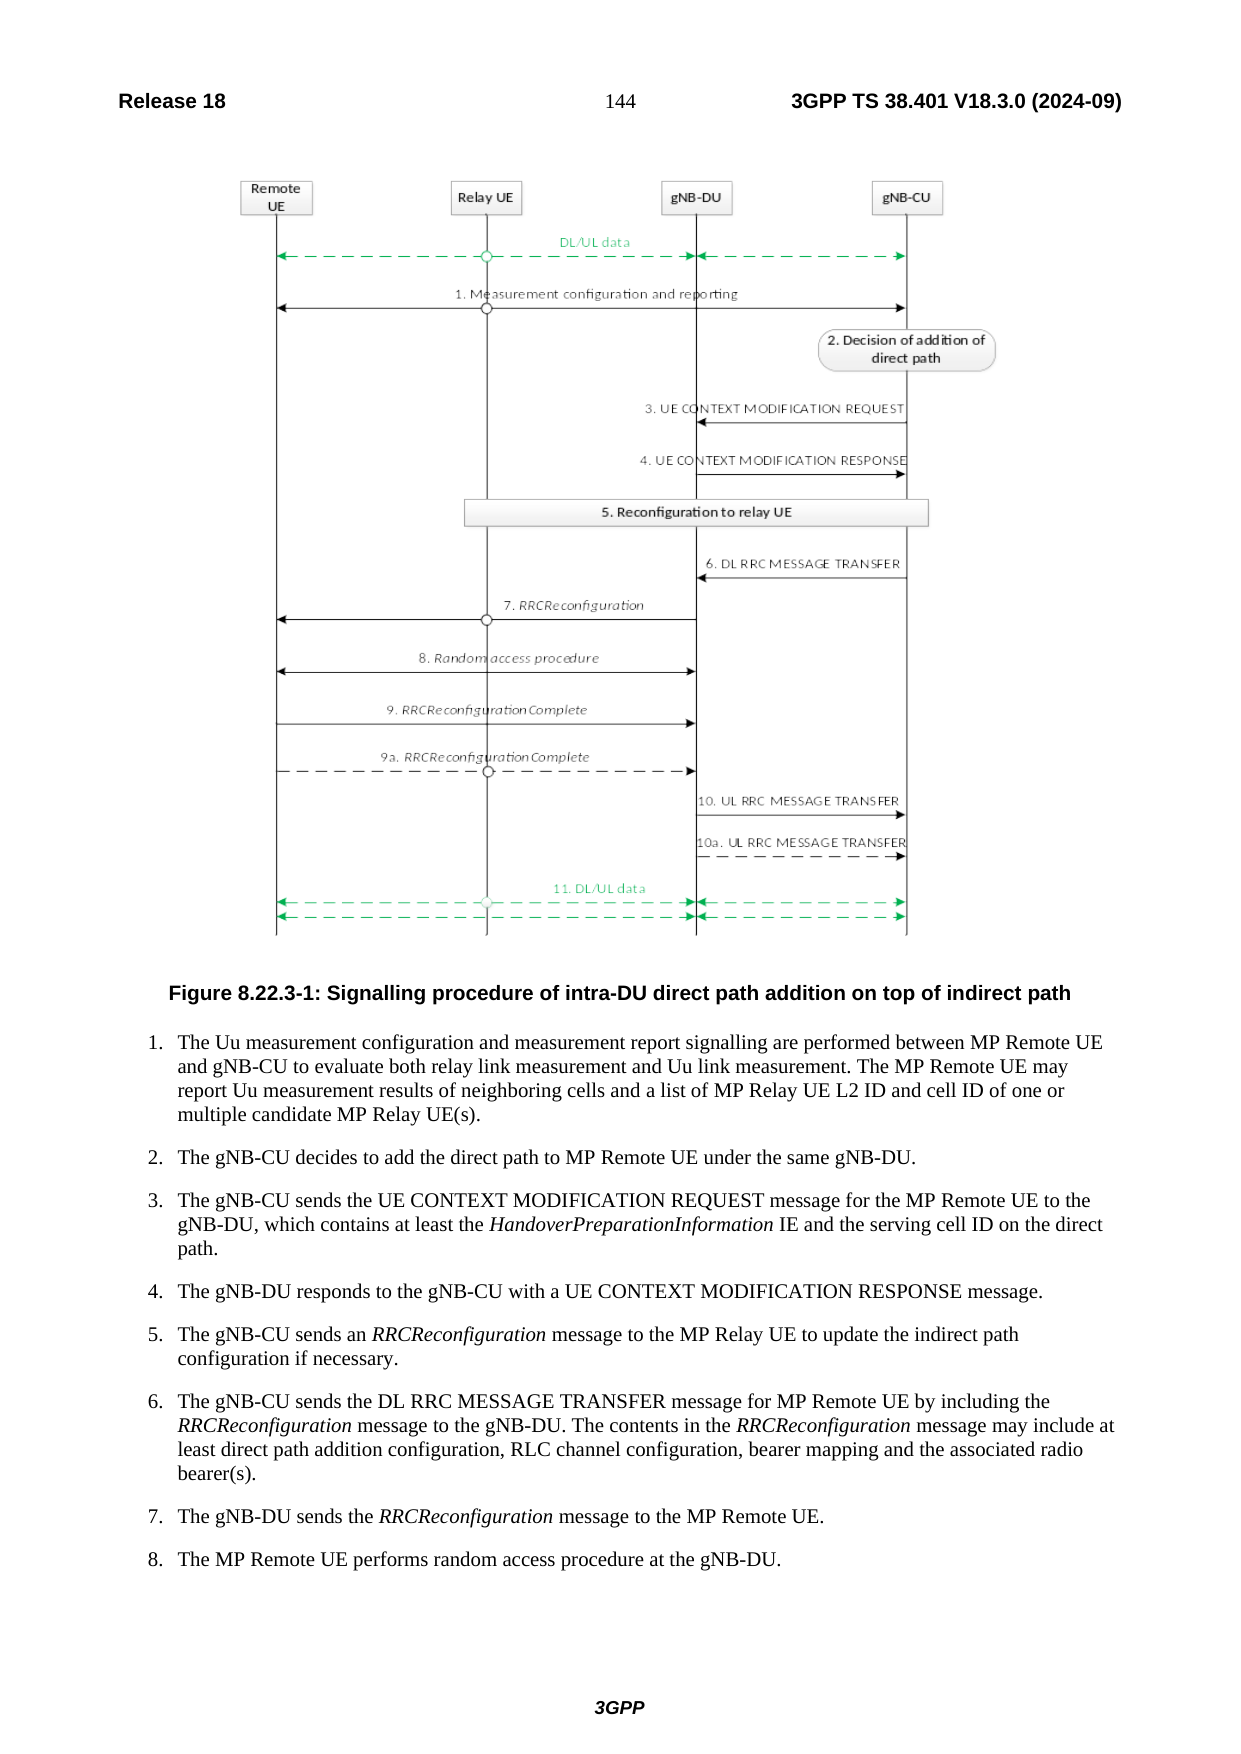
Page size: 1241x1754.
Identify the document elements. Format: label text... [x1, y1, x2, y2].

text 5. The gNB-CU sends an RRCReconfiguration message to the MP Relay UE to update the indirect path configuration if necessary. [148, 1322, 1122, 1370]
text 6. The gNB-CU sends the DL RRC MESSAGE TRANSFER message for MP Remote UE by including the RRCReconfiguration message to the gNB-DU. The contents in the RRCReconfiguration message may include at least direct path addition configuration, RLC channel configuration, bearer mapping and the associated radio bearer(s). [148, 1389, 1122, 1485]
text 1. The Uu measurement configuration and measurement report signalling are performed between MP Remote UE and gNB-CU to evaluate both relay link measurement and Uu link measurement. The MP Remote UE may report Uu measurement results of neighboring cells and a list of MP Relay UE L2 ID and cell ID of one or multiple candidate MP Relay UE(s). [148, 1030, 1122, 1126]
text 7. The gNB-DU sends the RRCReconfiguration message to the MP Remote UE. [148, 1504, 1122, 1528]
text 3. The gNB-CU sends the UE CONTEXT MODIFICATION REQUEST message for the MP Remote UE to the gNB-DU, which contains at least the HandoverPreparationInformation IE and the serving cell ID on the direct path. [148, 1188, 1122, 1260]
text 4. The gNB-DU responds to the gNB-CU with a UE CONTEXT MODIFICATION RESPONSE message. [148, 1279, 1122, 1303]
text Figure 8.22.3-1: Signalling procedure of intra-DU direct path addition on top of indirect path [118, 981, 1122, 1005]
text 2. The gNB-CU decides to add the direct path to MP Remote UE under the same gNB-DU. [148, 1145, 1122, 1169]
text 8. The MP Remote UE performs random access procedure at the gNB-DU. [148, 1546, 1122, 1571]
